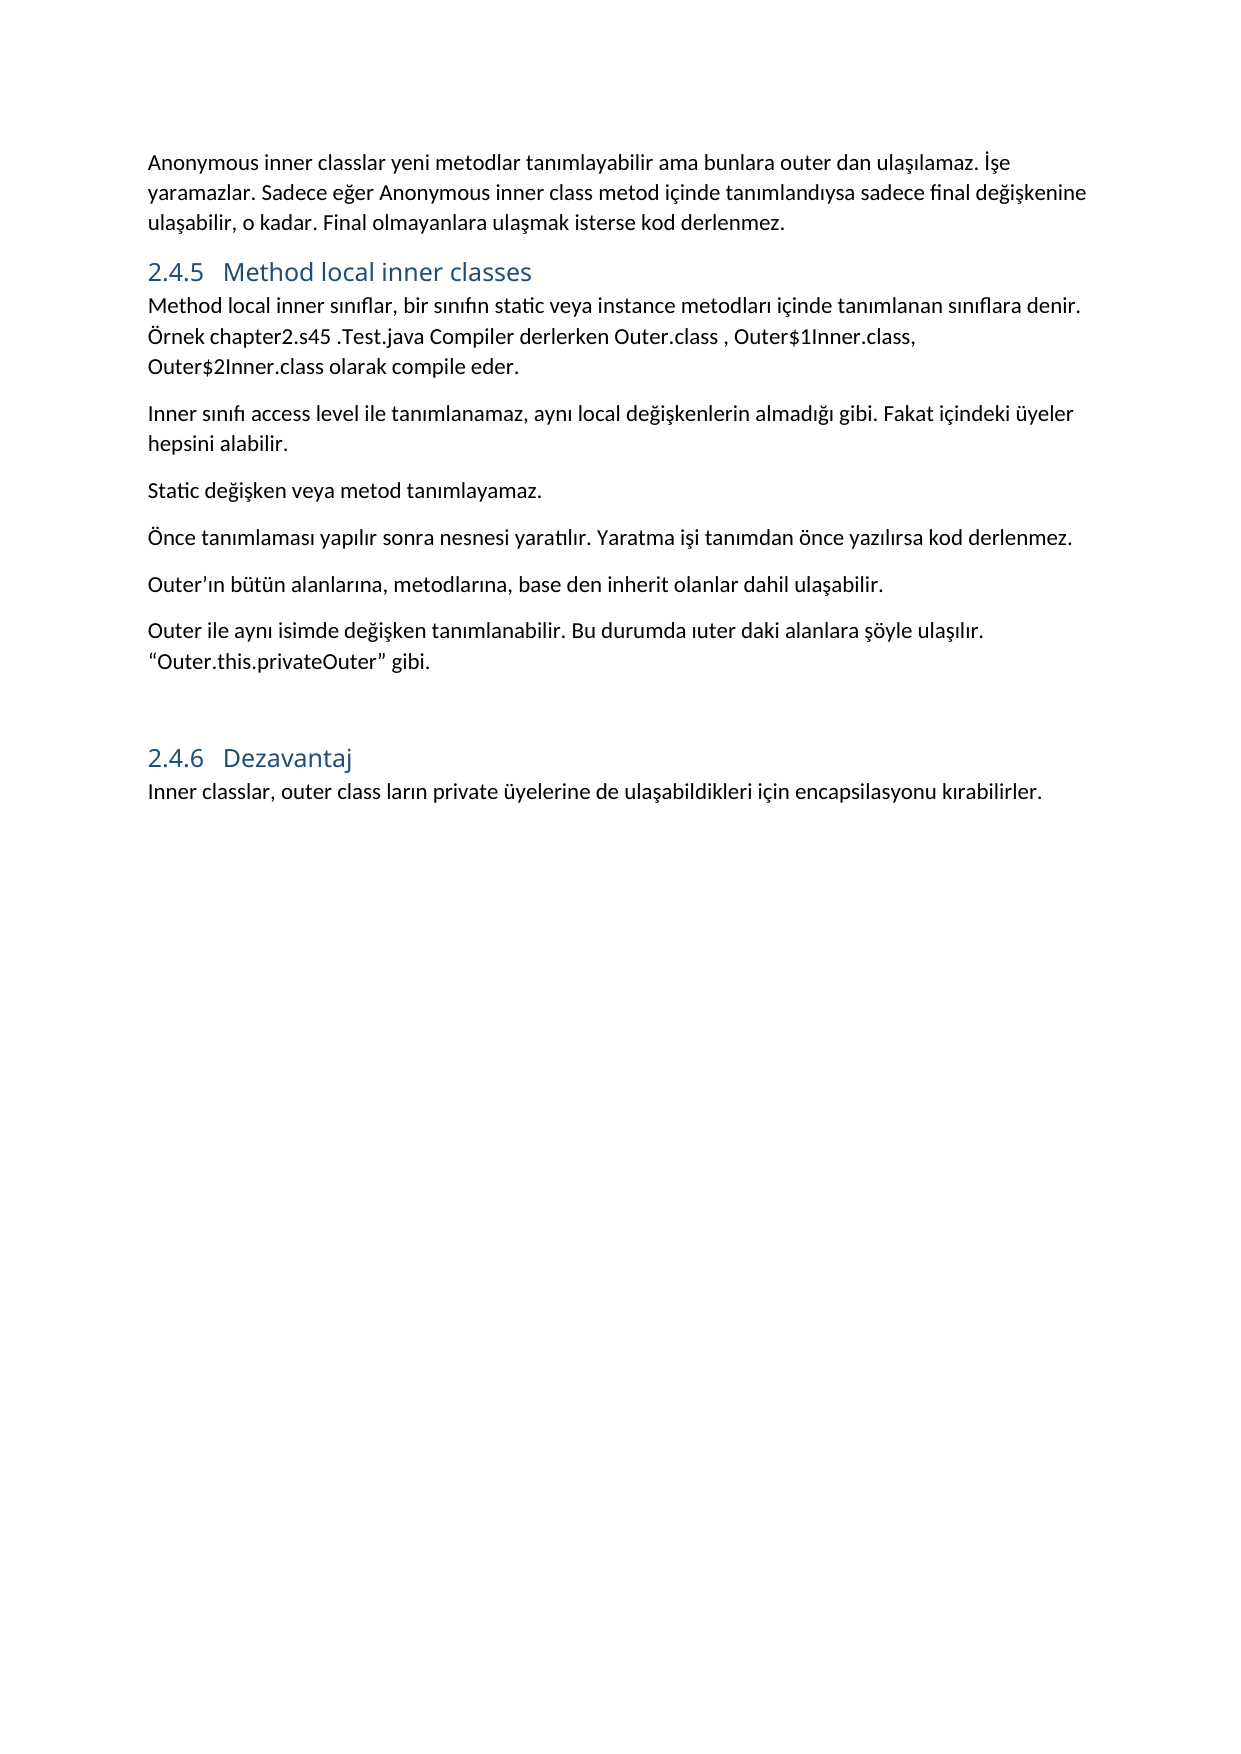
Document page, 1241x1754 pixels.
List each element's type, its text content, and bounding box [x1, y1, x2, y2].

subtitle Dezavantaj [148, 741, 1093, 775]
text Inner classlar, outer class ların private üyelerine de ulaşabildikleri için encapsilasyonu kırabilirler. [148, 777, 1093, 805]
text Inner sınıfı access level ile tanımlanamaz, aynı local değişkenlerin almadığı gibi. Fakat içindeki üyeler hepsini alabilir. [148, 399, 1093, 457]
text Anonymous inner classlar yeni metodlar tanımlayabilir ama bunlara outer dan ulaşılamaz. İşe yaramazlar. Sadece eğer Anonymous inner class metod içinde tanımlandıysa sadece final değişkenine ulaşabilir, o kadar. Final olmayanlara ulaşmak isterse kod derlenmez. [148, 148, 1093, 236]
text Önce tanımlaması yapılır sonra nesnesi yaratılır. Yaratma işi tanımdan önce yazılırsa kod derlenmez. [148, 523, 1093, 551]
text Static değişken veya metod tanımlayamaz. [148, 476, 1093, 504]
text Outer’ın bütün alanlarına, metodlarına, base den inherit olanlar dahil ulaşabilir. [148, 570, 1093, 598]
text Outer ile aynı isimde değişken tanımlanabilir. Bu durumda ıuter daki alanlara şöyle ulaşılır. “Outer.this.privateOuter” gibi. [148, 617, 1093, 675]
text Method local inner sınıflar, bir sınıfın static veya instance metodları içinde tanımlanan sınıflara denir. Örnek chapter2.s45 .Test.java Compiler derlerken Outer.class , Outer$1Inner.class, Outer$2Inner.class olarak compile eder. [148, 292, 1093, 380]
subtitle Method local inner classes [148, 255, 1093, 289]
